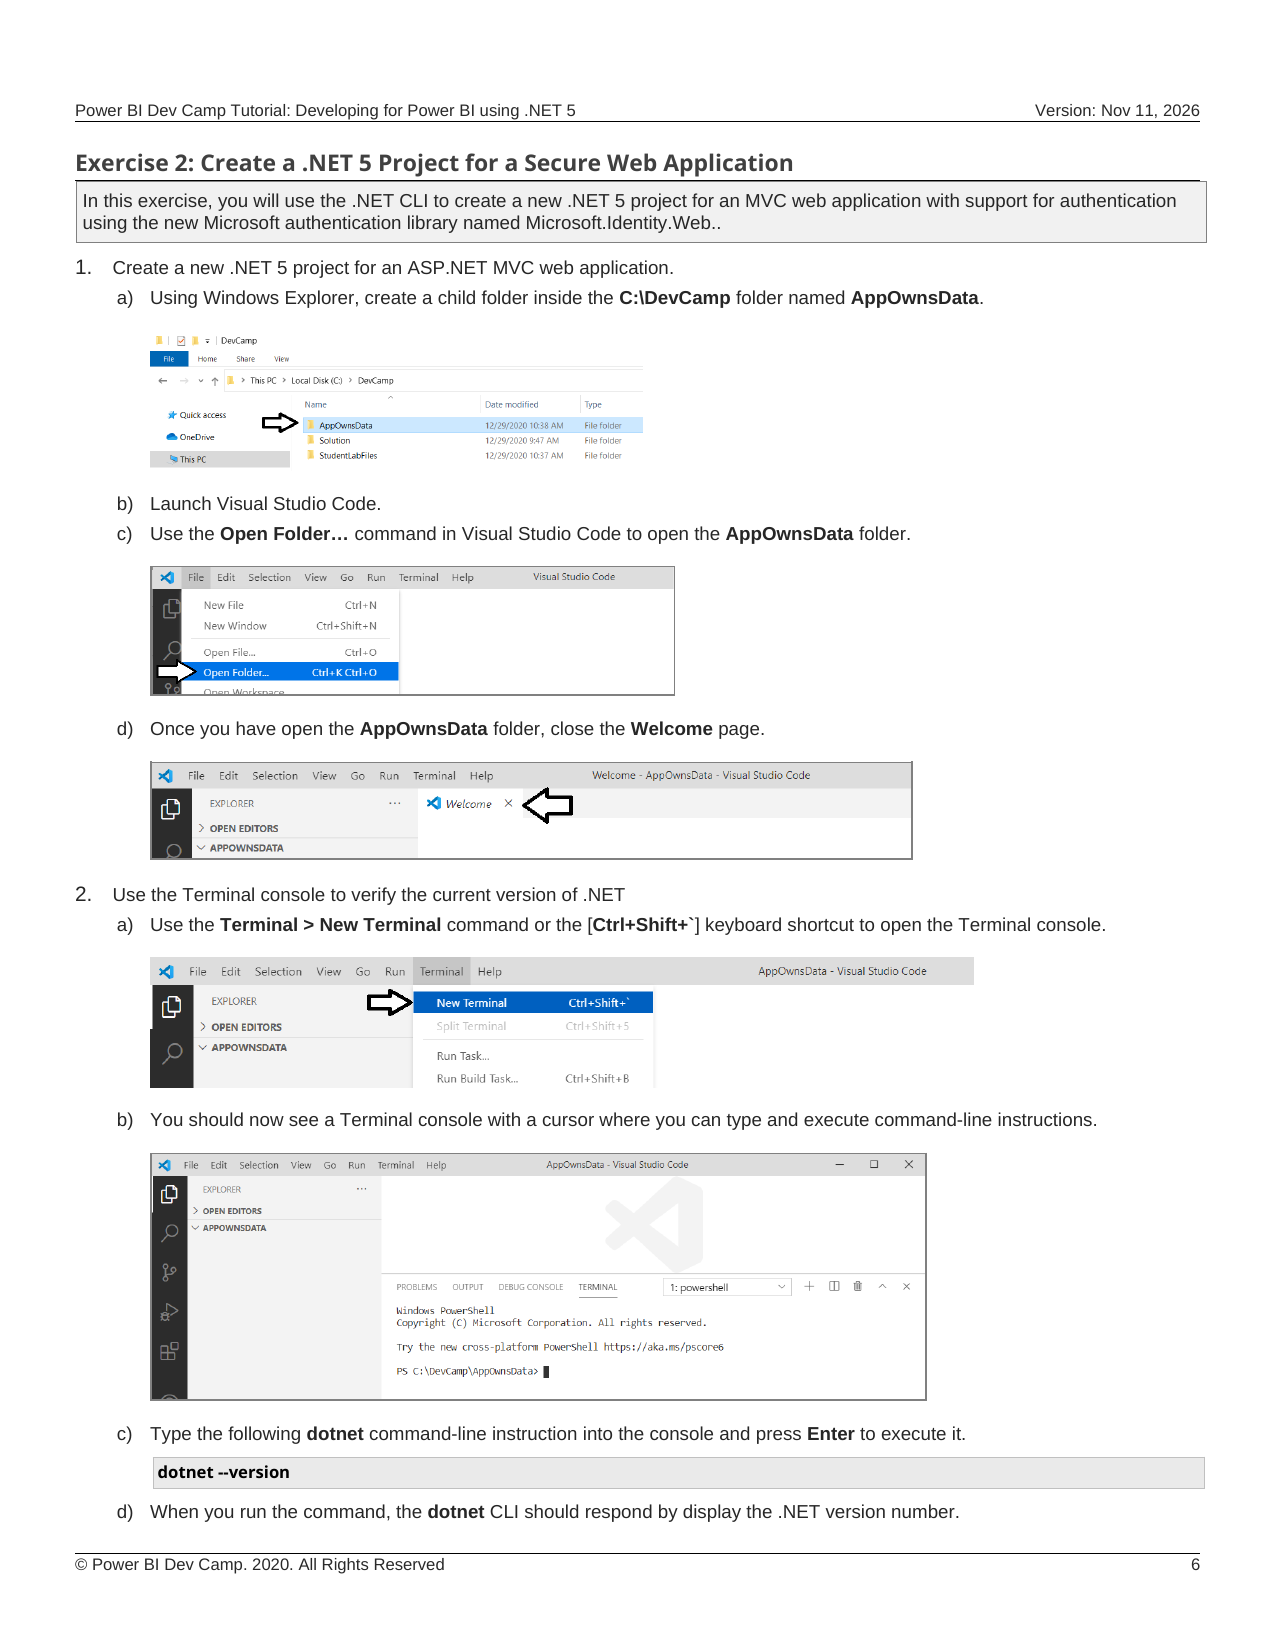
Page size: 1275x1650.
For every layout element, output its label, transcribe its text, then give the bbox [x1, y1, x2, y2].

text Use the Terminal > New Terminal command or the [Ctrl+Shift+`] keyboard shortcut to open the Terminal console. [117, 914, 1200, 935]
list Once you have open the AppOwnsData folder, close the Welcome page. [117, 718, 1200, 739]
picture [152, 763, 911, 858]
list When you run the command, the dotnet CLI should respond by display the .NET version number. [117, 1501, 1200, 1523]
picture [150, 330, 643, 471]
picture [150, 957, 974, 1088]
text Using Windows Explorer, create a child folder inside the C:\DevCamp folder named AppOwnsData. [117, 287, 1200, 308]
picture [152, 567, 674, 694]
text Use the Terminal console to verify the current version of .NET [75, 881, 1200, 905]
text In this exercise, you will use the .NET CLI to create a new .NET 5 project for an MVC web application with support for authentication using the new Microsoft authentication library named Microsoft.Identity.Web.. [77, 182, 1206, 242]
list You should now see a Terminal console with a cursor where you can type and execute command-line instructions. [117, 1109, 1200, 1131]
text Type the following dotnet command-line instruction into the console and press Enter to execute it. [117, 1422, 1200, 1444]
subtitle Exercise 2: Create a .NET 5 Project for a Secure Web Application [75, 147, 1200, 180]
picture [152, 1154, 925, 1399]
text dotnet --version [154, 1458, 1204, 1488]
text Launch Visual Studio Code. [117, 492, 1200, 514]
text Use the Open Folder… command in Visual Studio Code to open the AppOwnsData folder. [117, 522, 1200, 544]
list Create a new .NET 5 project for an ASP.NET MVC web application. [75, 254, 1200, 278]
